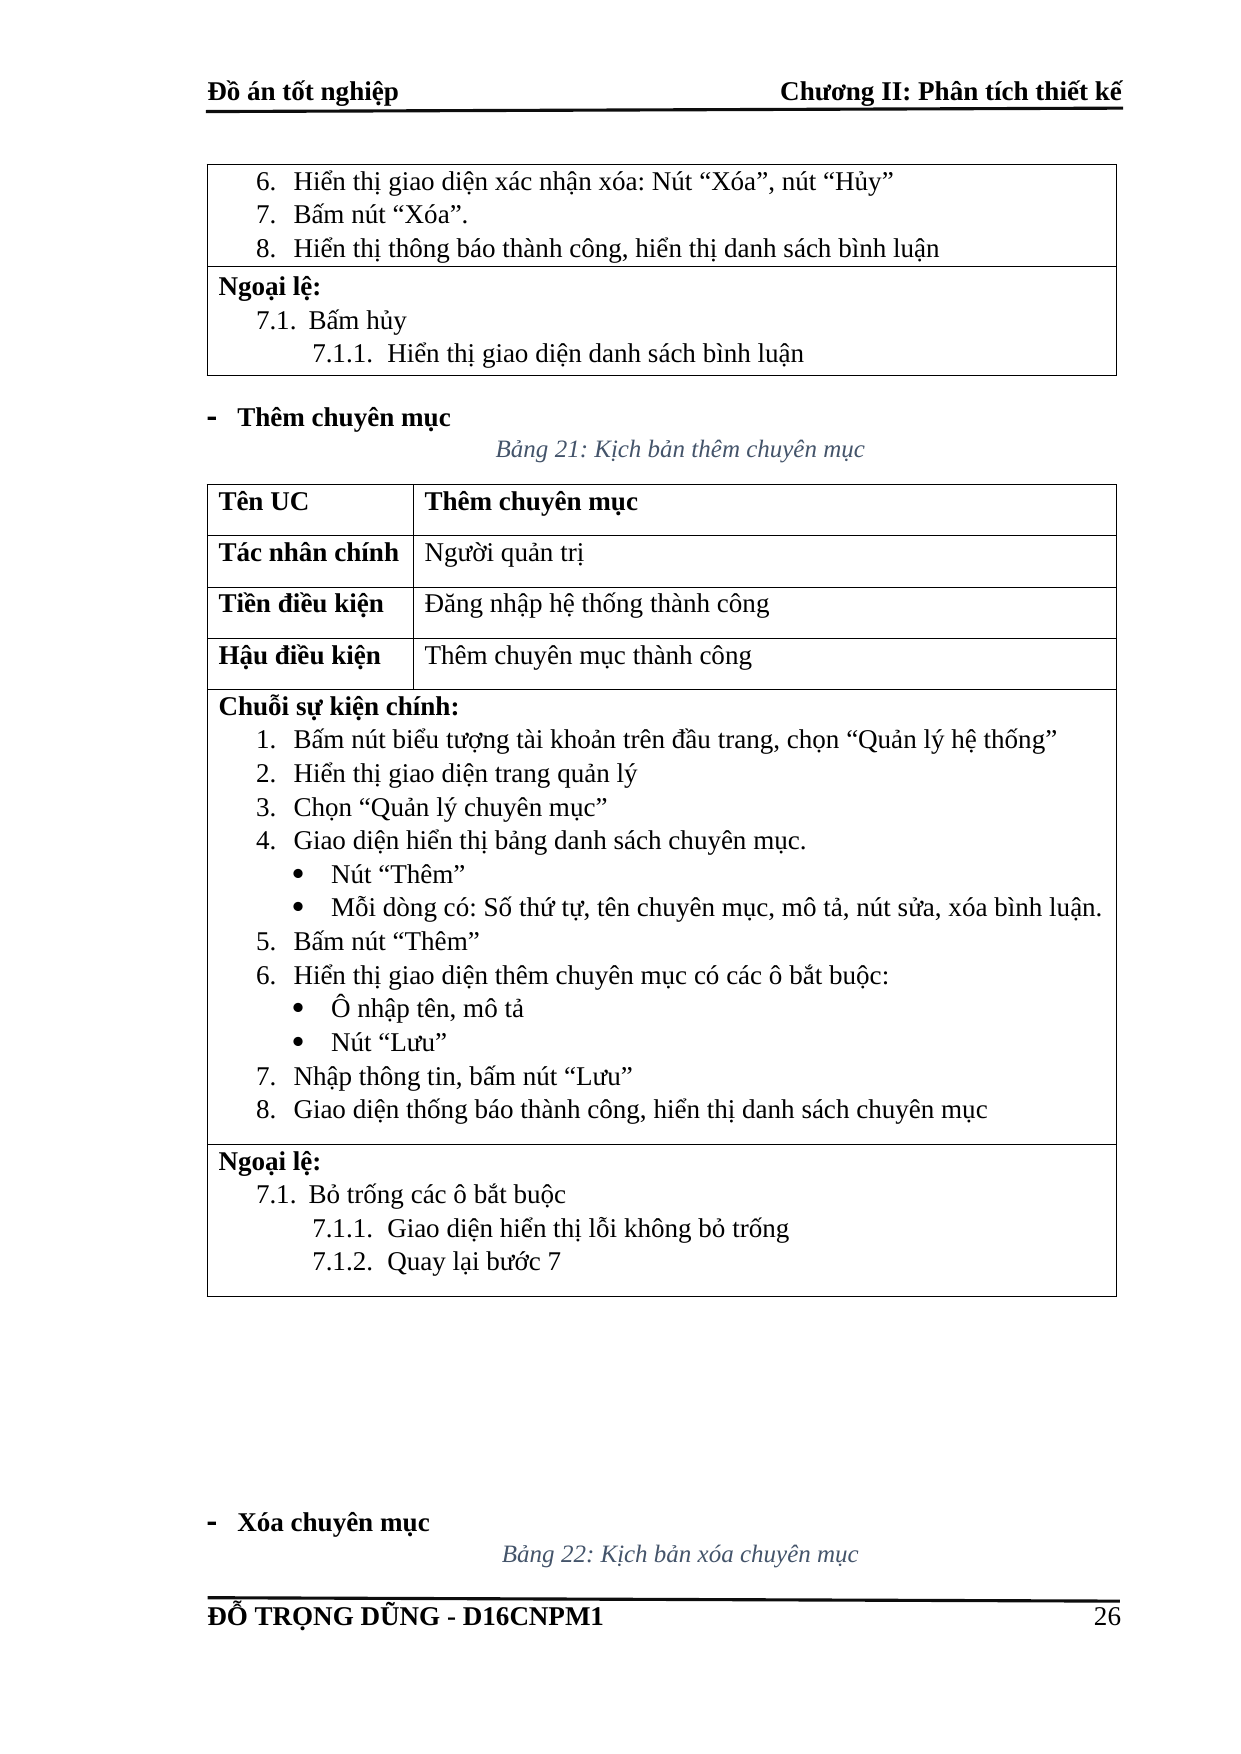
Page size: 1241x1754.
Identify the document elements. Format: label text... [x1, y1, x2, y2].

table_cell Tác nhân chính [208, 536, 413, 587]
table_header Tên UC [208, 485, 413, 535]
table_cell Chuỗi sự kiện chính: Bấm nút biểu tượng tài khoản trên đầu trang, chọn “Quản lý hệ thống” Hiển thị giao diện trang quản lý Chọn “Quản lý chuyên mục” Giao diện hiển thị bảng danh sách chuyên mục. Nút “Thêm” Mỗi dòng có: Số thứ tự, tên chuyên mục, mô tả, nút sửa, xóa bình luận. Bấm nút “Thêm” Hiển thị giao diện thêm chuyên mục có các ô bắt buộc: Ô nhập tên, mô tả Nút “Lưu” Nhập thông tin, bấm nút “Lưu” Giao diện thống báo thành công, hiển thị danh sách chuyên mục [208, 690, 1116, 1144]
table_cell Thêm chuyên mục thành công [414, 639, 1116, 689]
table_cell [208, 165, 1116, 266]
table_cell Người quản trị [414, 536, 1116, 587]
table_cell Ngoại lệ: Bỏ trống các ô bắt buộc Giao diện hiển thị lỗi không bỏ trống Quay lại bước 7 [208, 1145, 1116, 1296]
table_cell Tiền điều kiện [208, 588, 413, 638]
table_cell Hậu điều kiện [208, 639, 413, 689]
text Bảng 22: Kịch bản xóa chuyên mục [237, 1539, 1123, 1568]
table_header Thêm chuyên mục [414, 485, 1116, 535]
text Bảng 21: Kịch bản thêm chuyên mục [237, 434, 1123, 463]
list Thêm chuyên mục [207, 401, 1123, 432]
table_cell Ngoại lệ: Bấm hủy Hiển thị giao diện danh sách bình luận [208, 267, 1116, 375]
list Xóa chuyên mục [207, 1506, 1123, 1537]
table_cell Đăng nhập hệ thống thành công [414, 588, 1116, 638]
